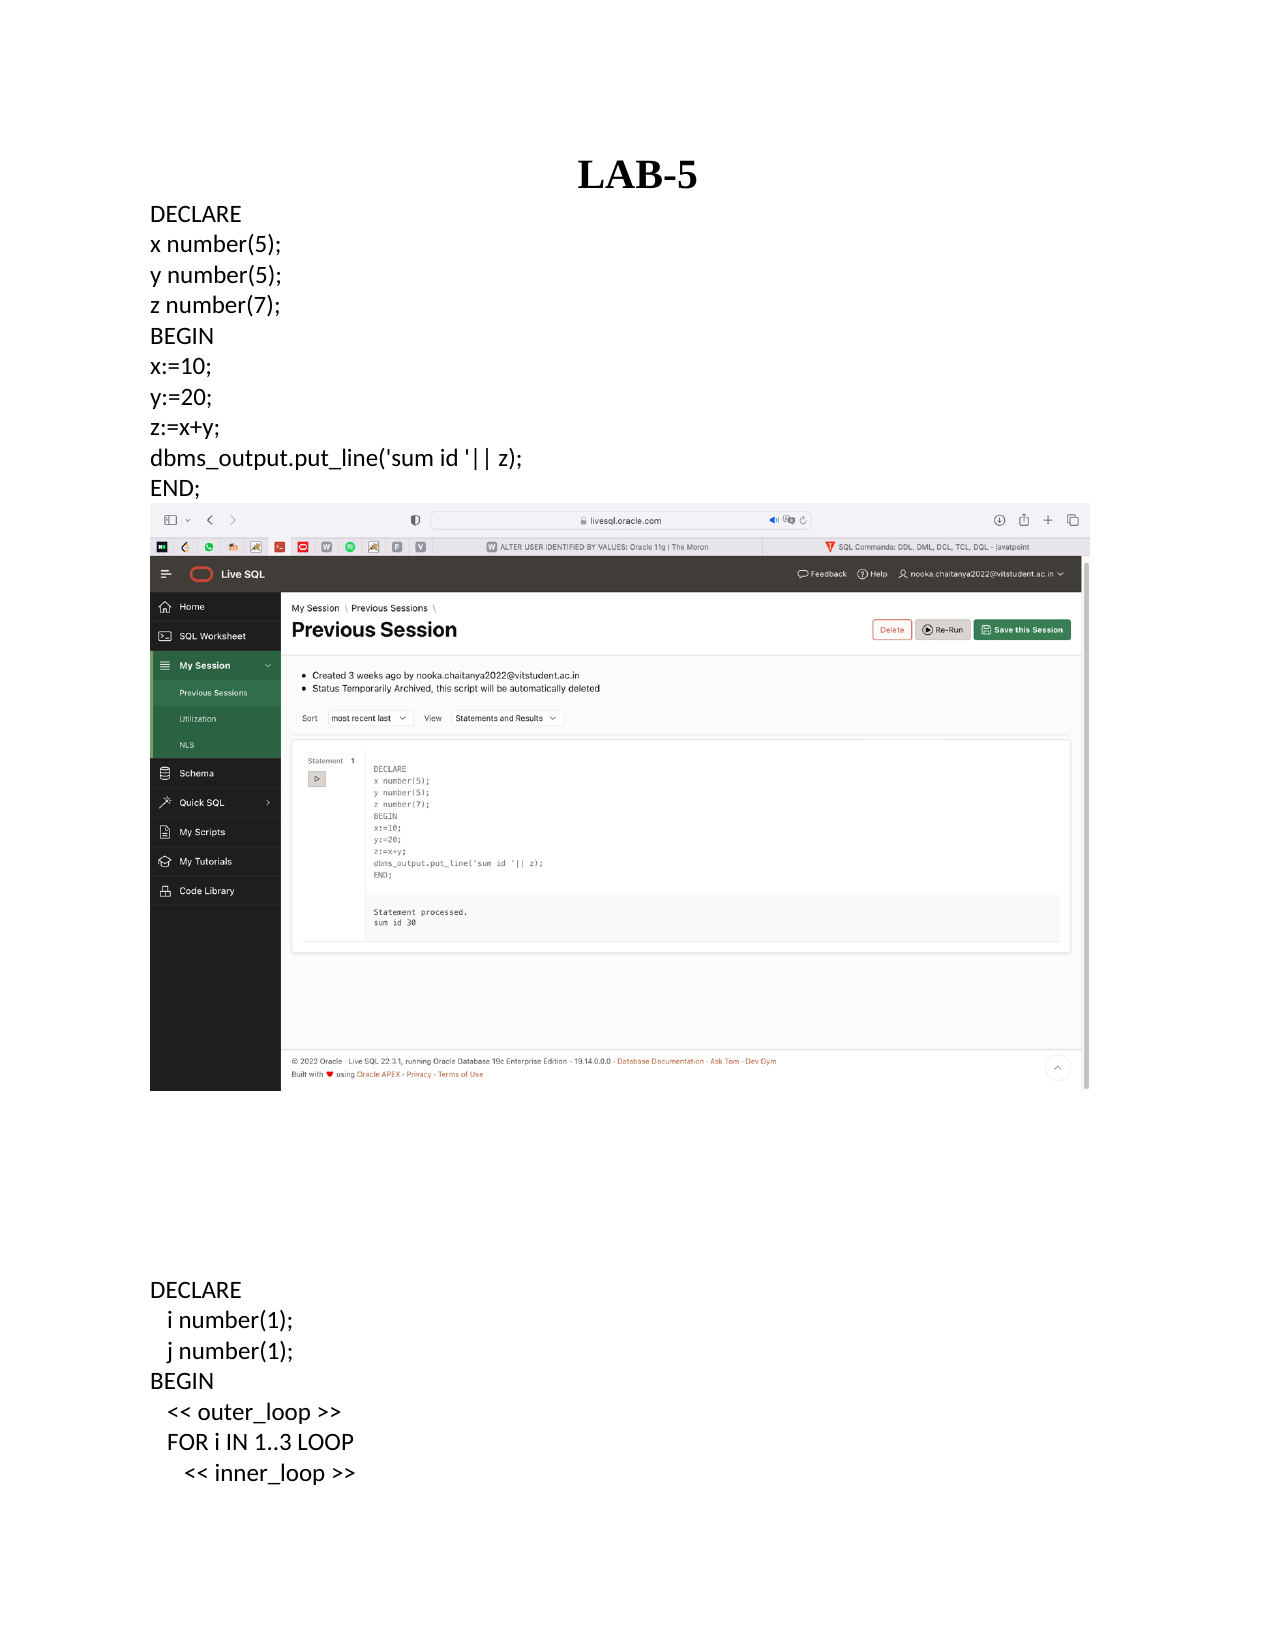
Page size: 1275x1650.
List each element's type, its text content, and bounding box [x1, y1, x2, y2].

text LAB-5 [150, 150, 1125, 198]
text BEGIN [150, 320, 1125, 351]
picture [150, 503, 1091, 1091]
text z number(7); [150, 289, 1125, 320]
text DECLARE [150, 1274, 1125, 1304]
text x number(5); [150, 228, 1125, 259]
text << outer_loop >> [150, 1396, 1125, 1426]
text x:=10; [150, 351, 1125, 381]
text y number(5); [150, 259, 1125, 289]
text DECLARE [150, 198, 1125, 228]
text z:=x+y; [150, 412, 1125, 442]
text << inner_loop >> [150, 1457, 1125, 1487]
text FOR i IN 1..3 LOOP [150, 1426, 1125, 1457]
text BEGIN [150, 1365, 1125, 1396]
text i number(1); [150, 1304, 1125, 1335]
text j number(1); [150, 1335, 1125, 1365]
text y:=20; [150, 381, 1125, 412]
text END; [150, 473, 1125, 503]
text dbms_output.put_line('sum id '|| z); [150, 442, 1125, 473]
